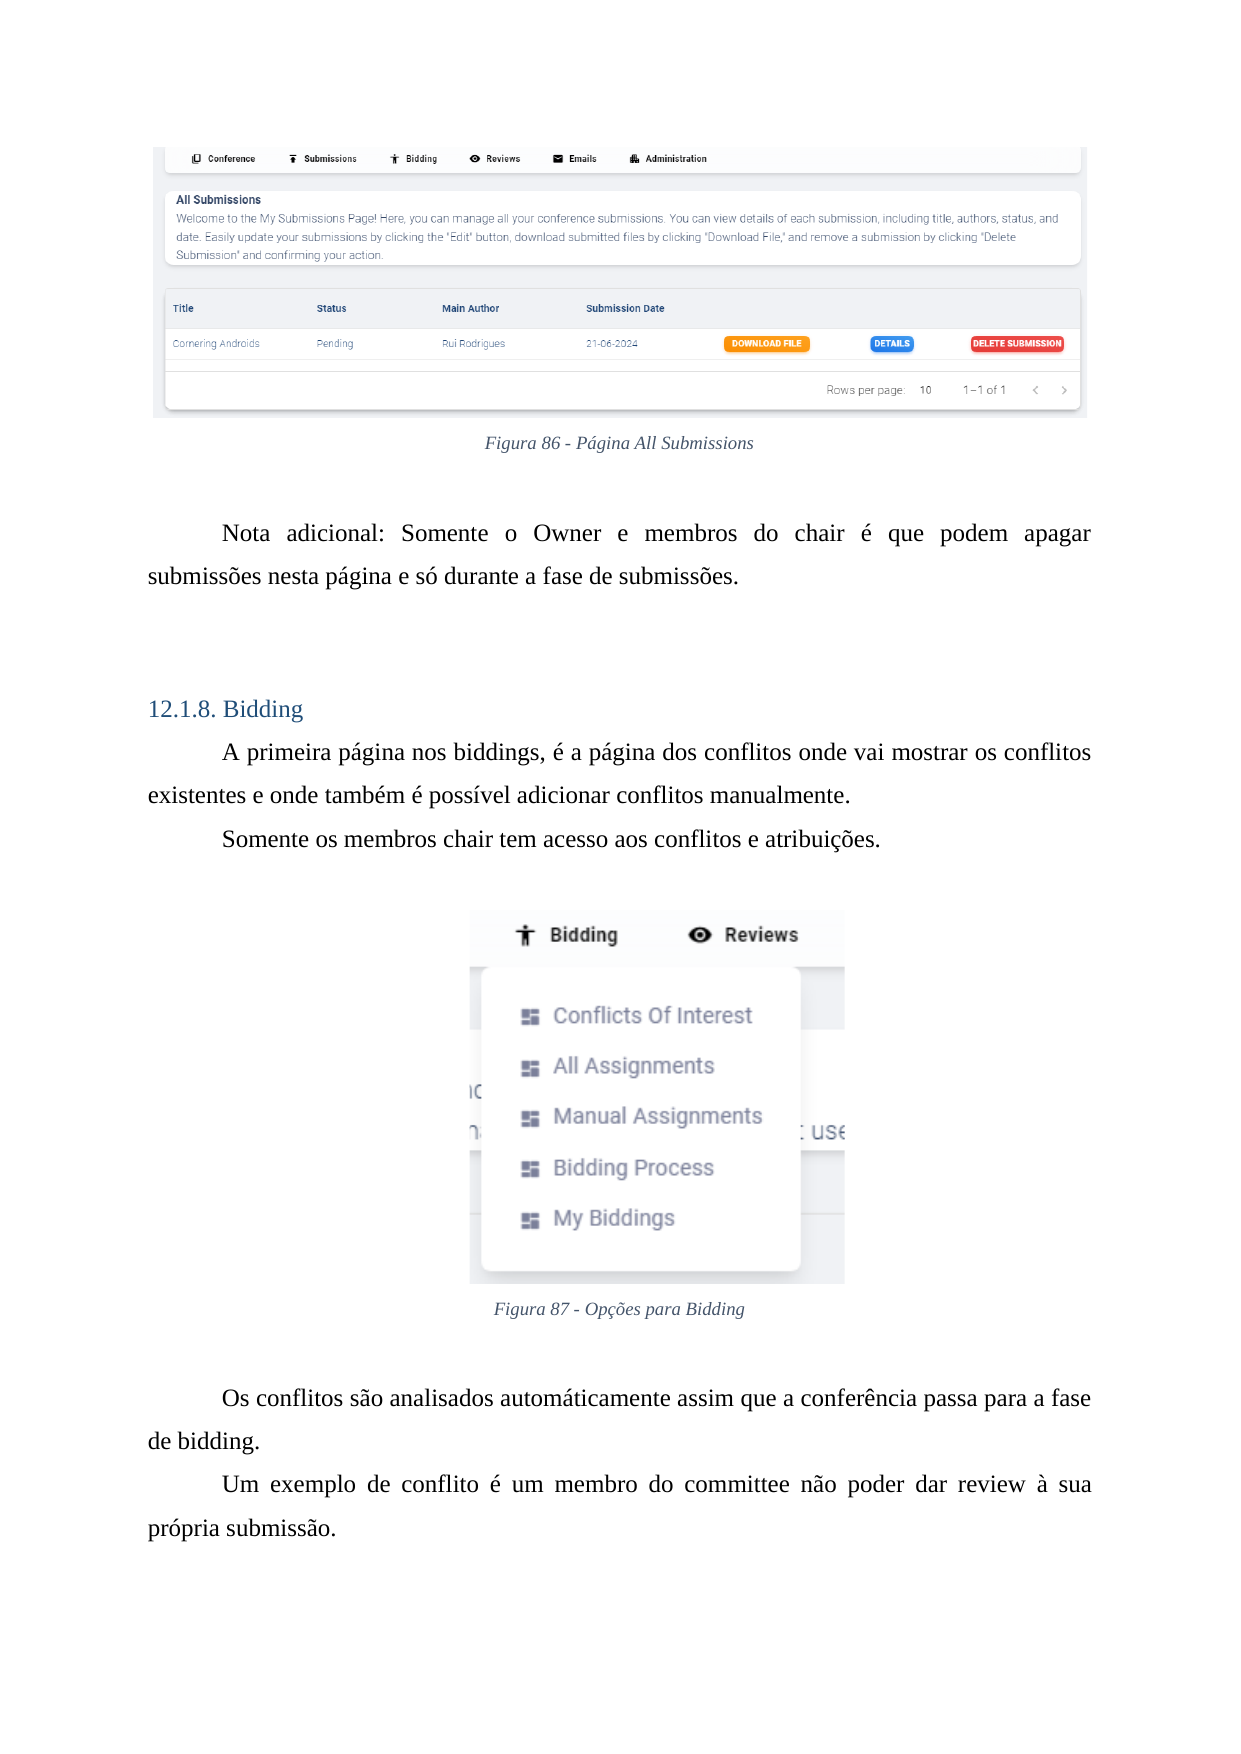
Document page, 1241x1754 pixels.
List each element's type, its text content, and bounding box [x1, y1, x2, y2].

picture [469, 910, 845, 1284]
picture [153, 147, 1088, 418]
text Um exemplo de conflito é um membro do committee não poder dar review à sua própria submissão. [148, 1469, 1092, 1541]
text Os conflitos são analisados automáticamente assim que a conferência passa para a fase de bidding. [148, 1383, 1092, 1455]
text Nota adicional: Somente o Owner e membros do chair é que podem apagar submissões nesta página e só durante a fase de submissões. [148, 518, 1092, 589]
subtitle Bidding [148, 694, 1092, 723]
text Figura 86 - Página All Submissions [148, 432, 1092, 454]
text A primeira página nos biddings, é a página dos conflitos onde vai mostrar os conflitos existentes e onde também é possível adicionar conflitos manualmente. [148, 737, 1092, 809]
text Somente os membros chair tem acesso aos conflitos e atribuições. [148, 824, 1092, 852]
text Figura 87 - Opções para Bidding [148, 1298, 1092, 1319]
